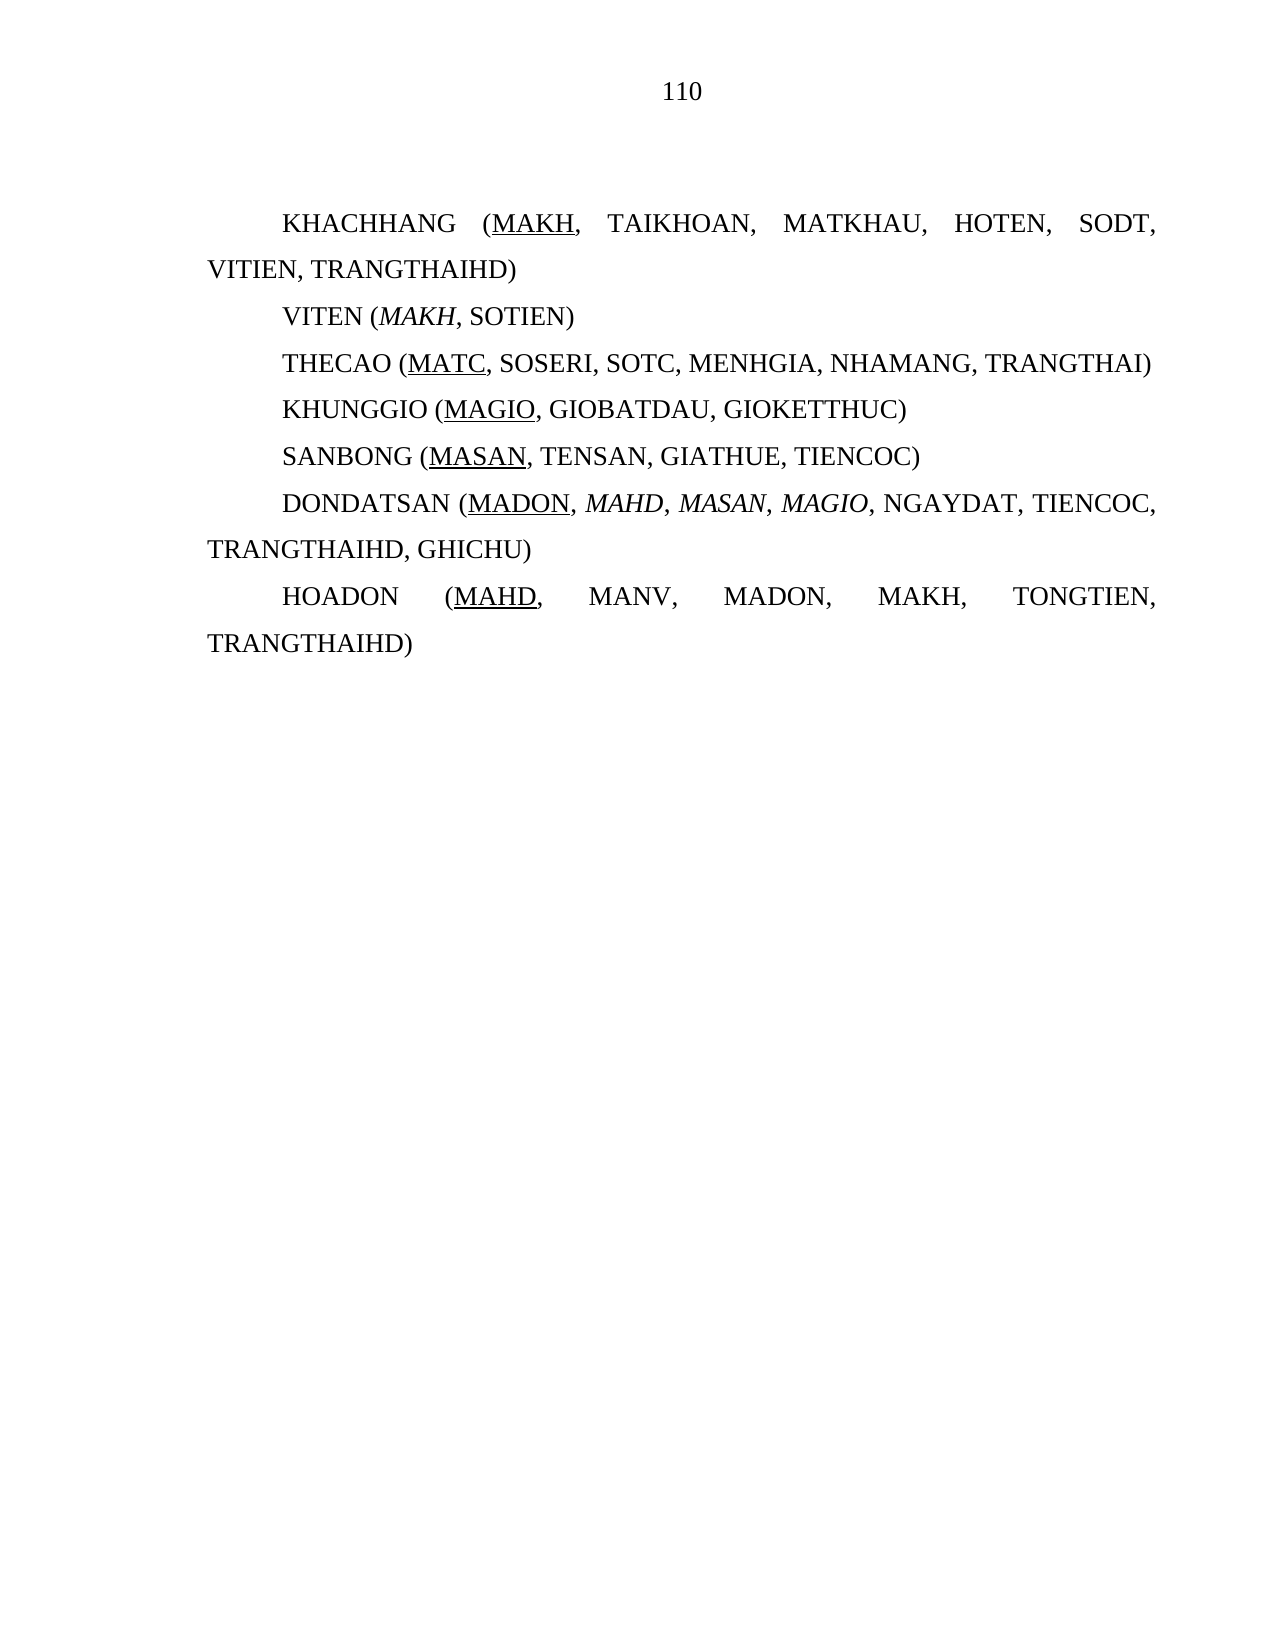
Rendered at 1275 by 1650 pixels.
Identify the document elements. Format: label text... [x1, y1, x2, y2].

text DONDATSAN (MADON, MAHD, MASAN, MAGIO, NGAYDAT, TIENCOC, TRANGTHAIHD, GHICHU) [207, 487, 1157, 564]
text SANBONG (MASAN, TENSAN, GIATHUE, TIENCOC) [207, 440, 1157, 471]
text VITEN (MAKH, SOTIEN) [207, 300, 1157, 331]
text KHACHHANG (MAKH, TAIKHOAN, MATKHAU, HOTEN, SODT, VITIEN, TRANGTHAIHD) [207, 207, 1157, 284]
text KHUNGGIO (MAGIO, GIOBATDAU, GIOKETTHUC) [207, 393, 1157, 424]
text HOADON (MAHD, MANV, MADON, MAKH, TONGTIEN, TRANGTHAIHD) [207, 580, 1157, 658]
text THECAO (MATC, SOSERI, SOTC, MENHGIA, NHAMANG, TRANGTHAI) [207, 347, 1157, 378]
